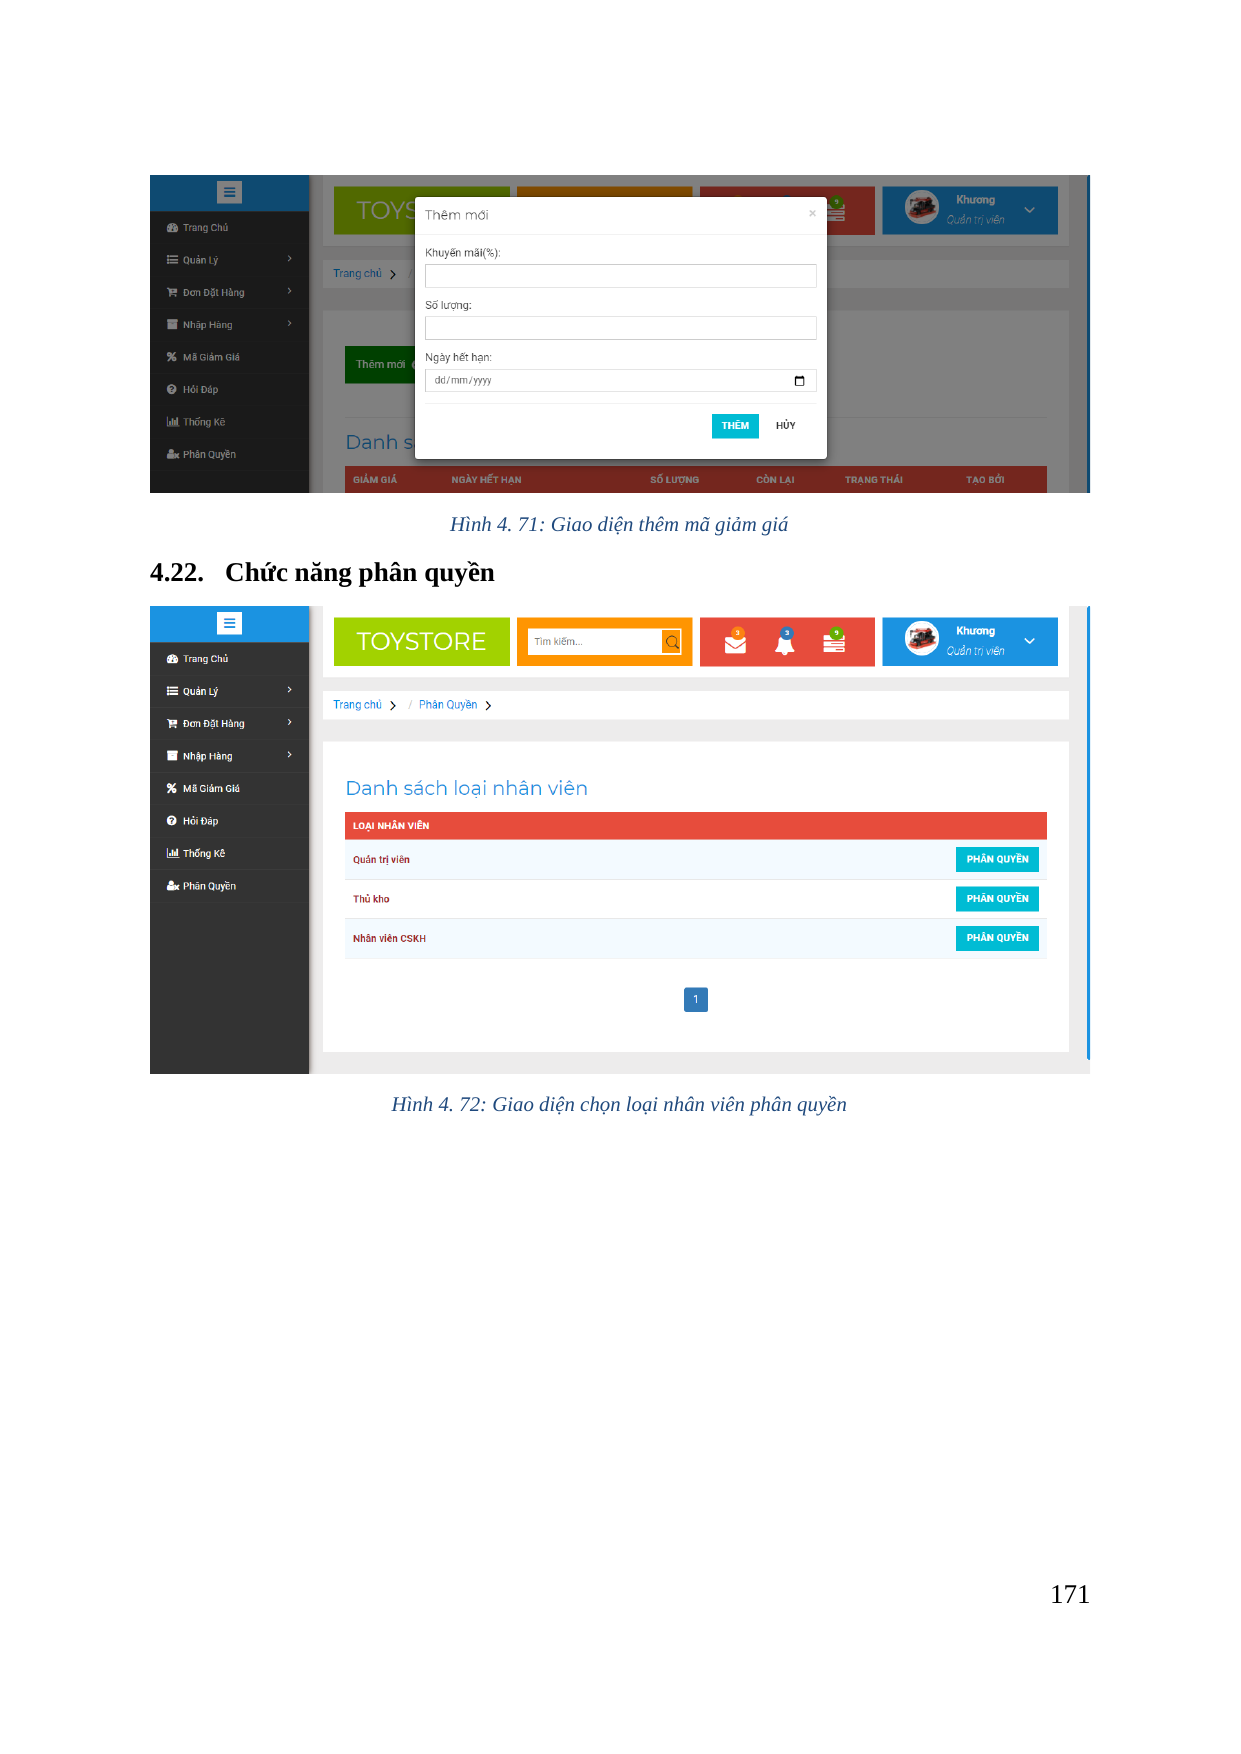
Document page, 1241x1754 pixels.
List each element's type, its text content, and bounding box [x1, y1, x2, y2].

picture [150, 175, 1091, 493]
text Hình 4. 71: Giao diện thêm mã giảm giá [150, 511, 1090, 536]
list Chức năng phân quyền [150, 556, 1090, 587]
text Hình 4. 72: Giao diện chọn loại nhân viên phân quyền [150, 1092, 1090, 1116]
picture [150, 606, 1091, 1074]
